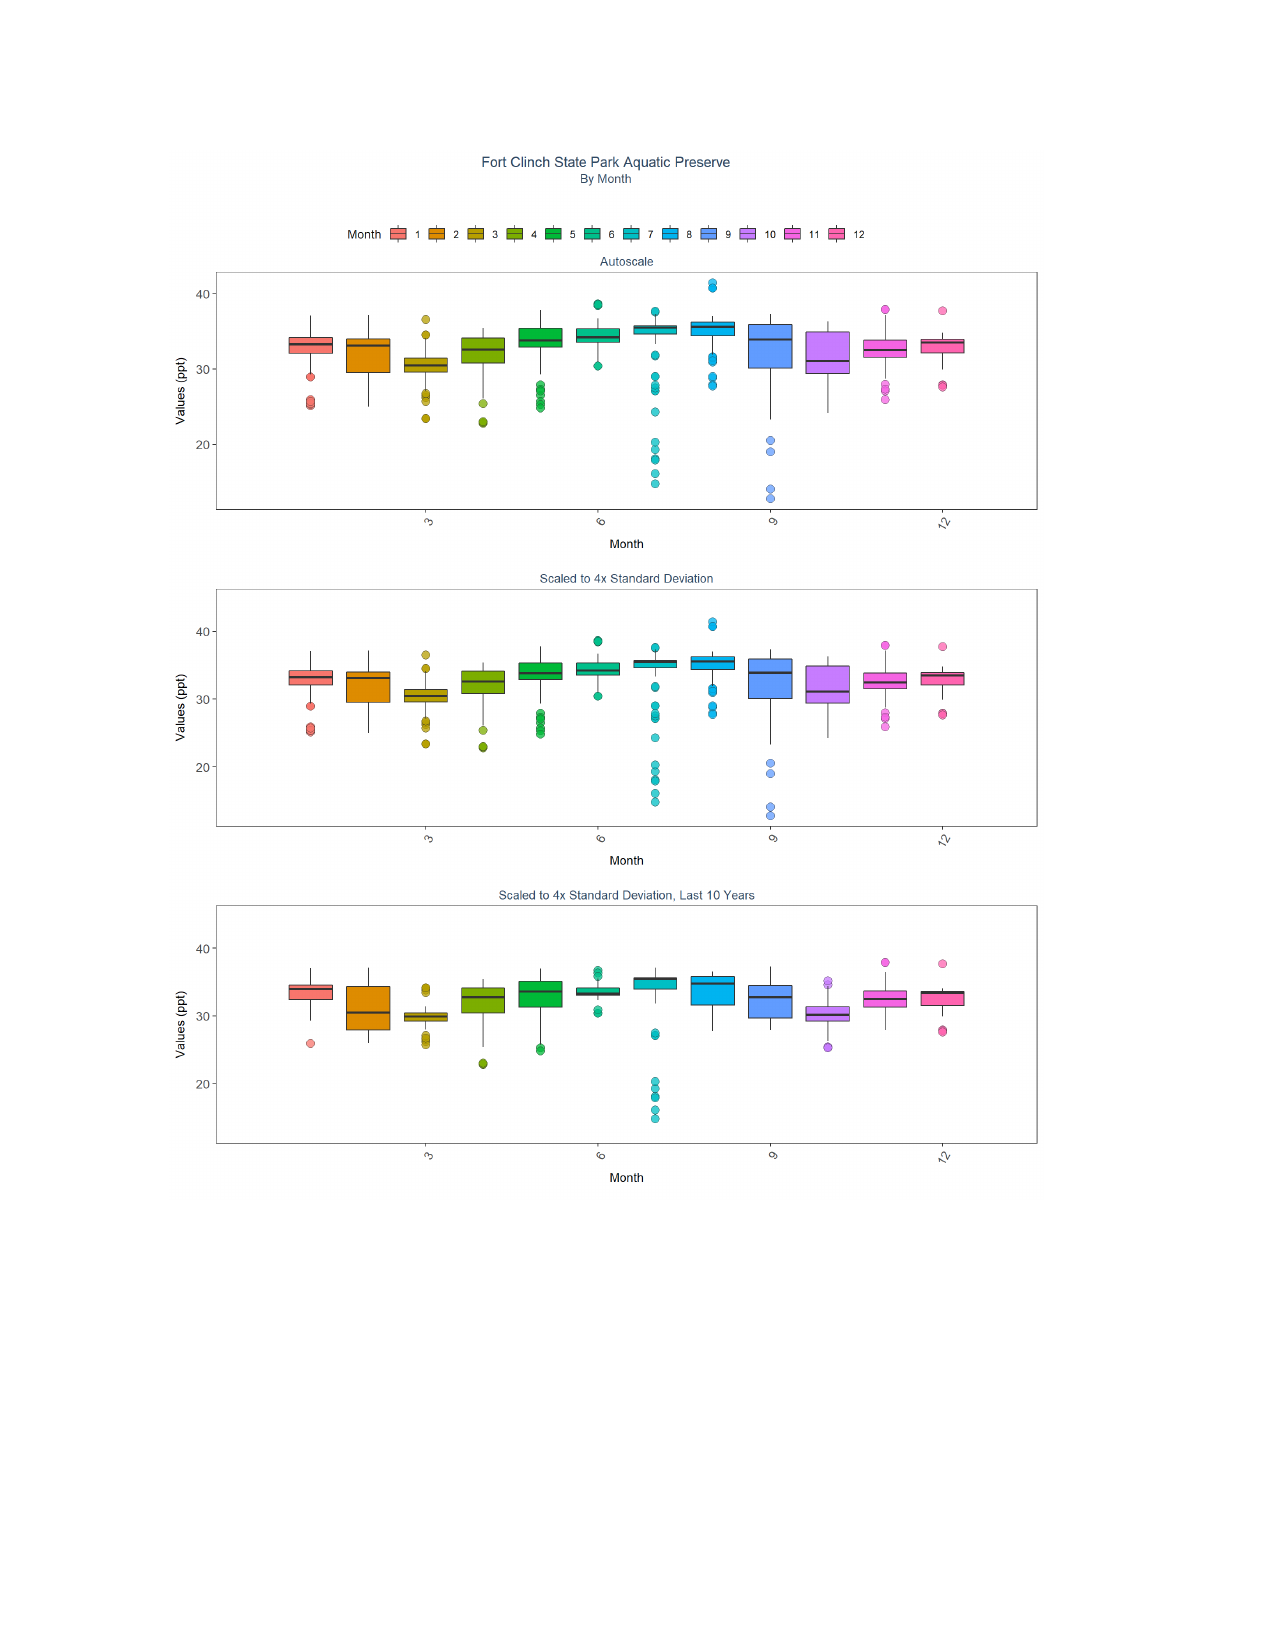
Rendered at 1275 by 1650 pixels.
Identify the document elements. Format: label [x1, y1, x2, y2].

picture [168, 150, 1044, 1200]
